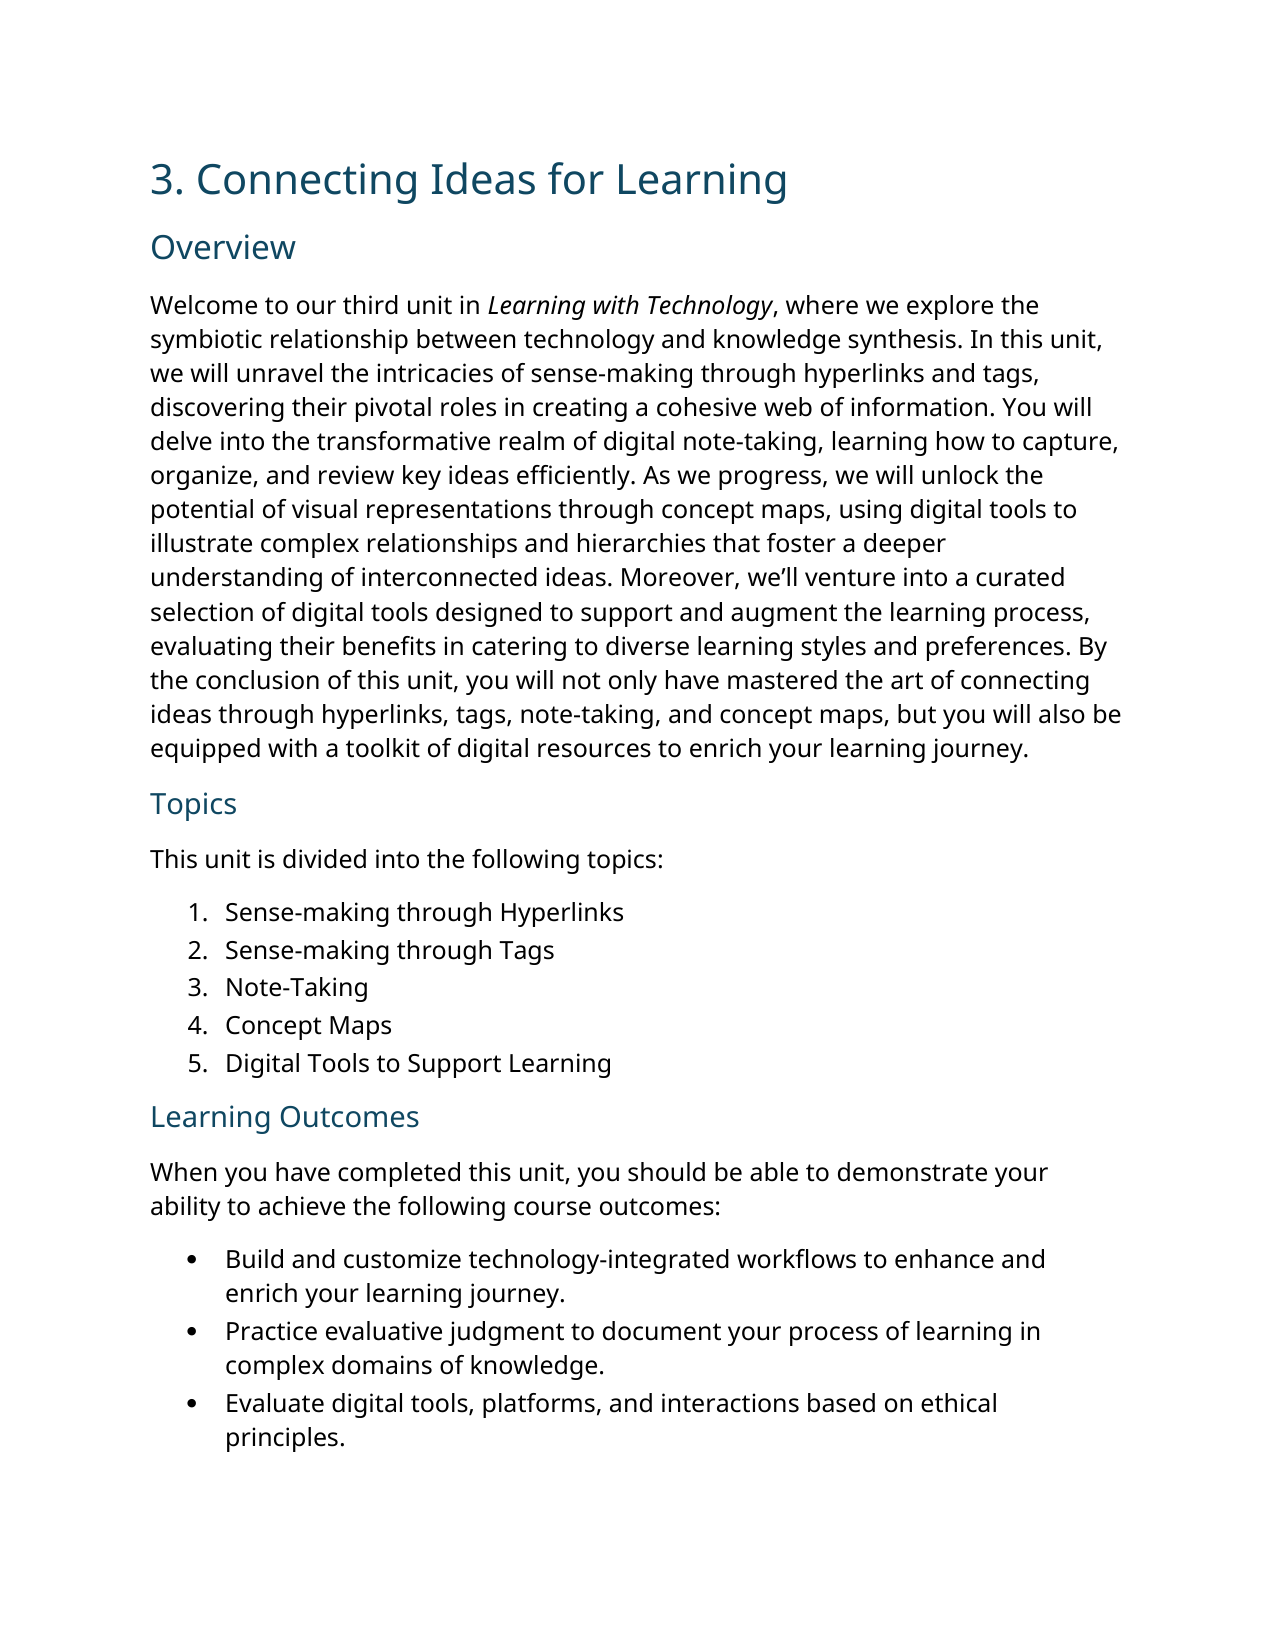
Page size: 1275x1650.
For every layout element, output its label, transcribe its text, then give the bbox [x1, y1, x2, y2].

subtitle 3. Connecting Ideas for Learning [150, 150, 1125, 207]
list Note-Taking [187, 970, 1125, 1004]
text Welcome to our third unit in Learning with Technology, where we explore the symbiotic relationship between technology and knowledge synthesis. In this unit, we will unravel the intricacies of sense-making through hyperlinks and tags, discovering their pivotal roles in creating a cohesive web of information. You will delve into the transformative realm of digital note-taking, learning how to capture, organize, and review key ideas efficiently. As we progress, we will unlock the potential of visual representations through concept maps, using digital tools to illustrate complex relationships and hierarchies that foster a deeper understanding of interconnected ideas. Moreover, we’ll venture into a curated selection of digital tools designed to support and augment the learning process, evaluating their benefits in catering to diverse learning styles and preferences. By the conclusion of this unit, you will not only have mastered the art of connecting ideas through hyperlinks, tags, note-taking, and concept maps, but you will also be equipped with a toolkit of digital resources to enrich your learning journey. [150, 288, 1125, 764]
list Concept Maps [187, 1008, 1125, 1042]
text When you have completed this unit, you should be able to demonstrate your ability to achieve the following course outcomes: [150, 1155, 1125, 1223]
text This unit is divided into the following topics: [150, 842, 1125, 876]
subtitle Learning Outcomes [150, 1096, 1125, 1136]
subtitle Overview [150, 223, 1125, 269]
list Evaluate digital tools, platforms, and interactions based on ethical principles. [187, 1386, 1125, 1454]
list Sense-making through Hyperlinks [187, 894, 1125, 928]
list Practice evaluative judgment to document your process of learning in complex domains of knowledge. [187, 1314, 1125, 1382]
list Digital Tools to Support Learning [187, 1046, 1125, 1080]
subtitle Topics [150, 783, 1125, 823]
list Build and customize technology-integrated workflows to enhance and enrich your learning journey. [187, 1242, 1125, 1310]
list Sense-making through Tags [187, 932, 1125, 966]
